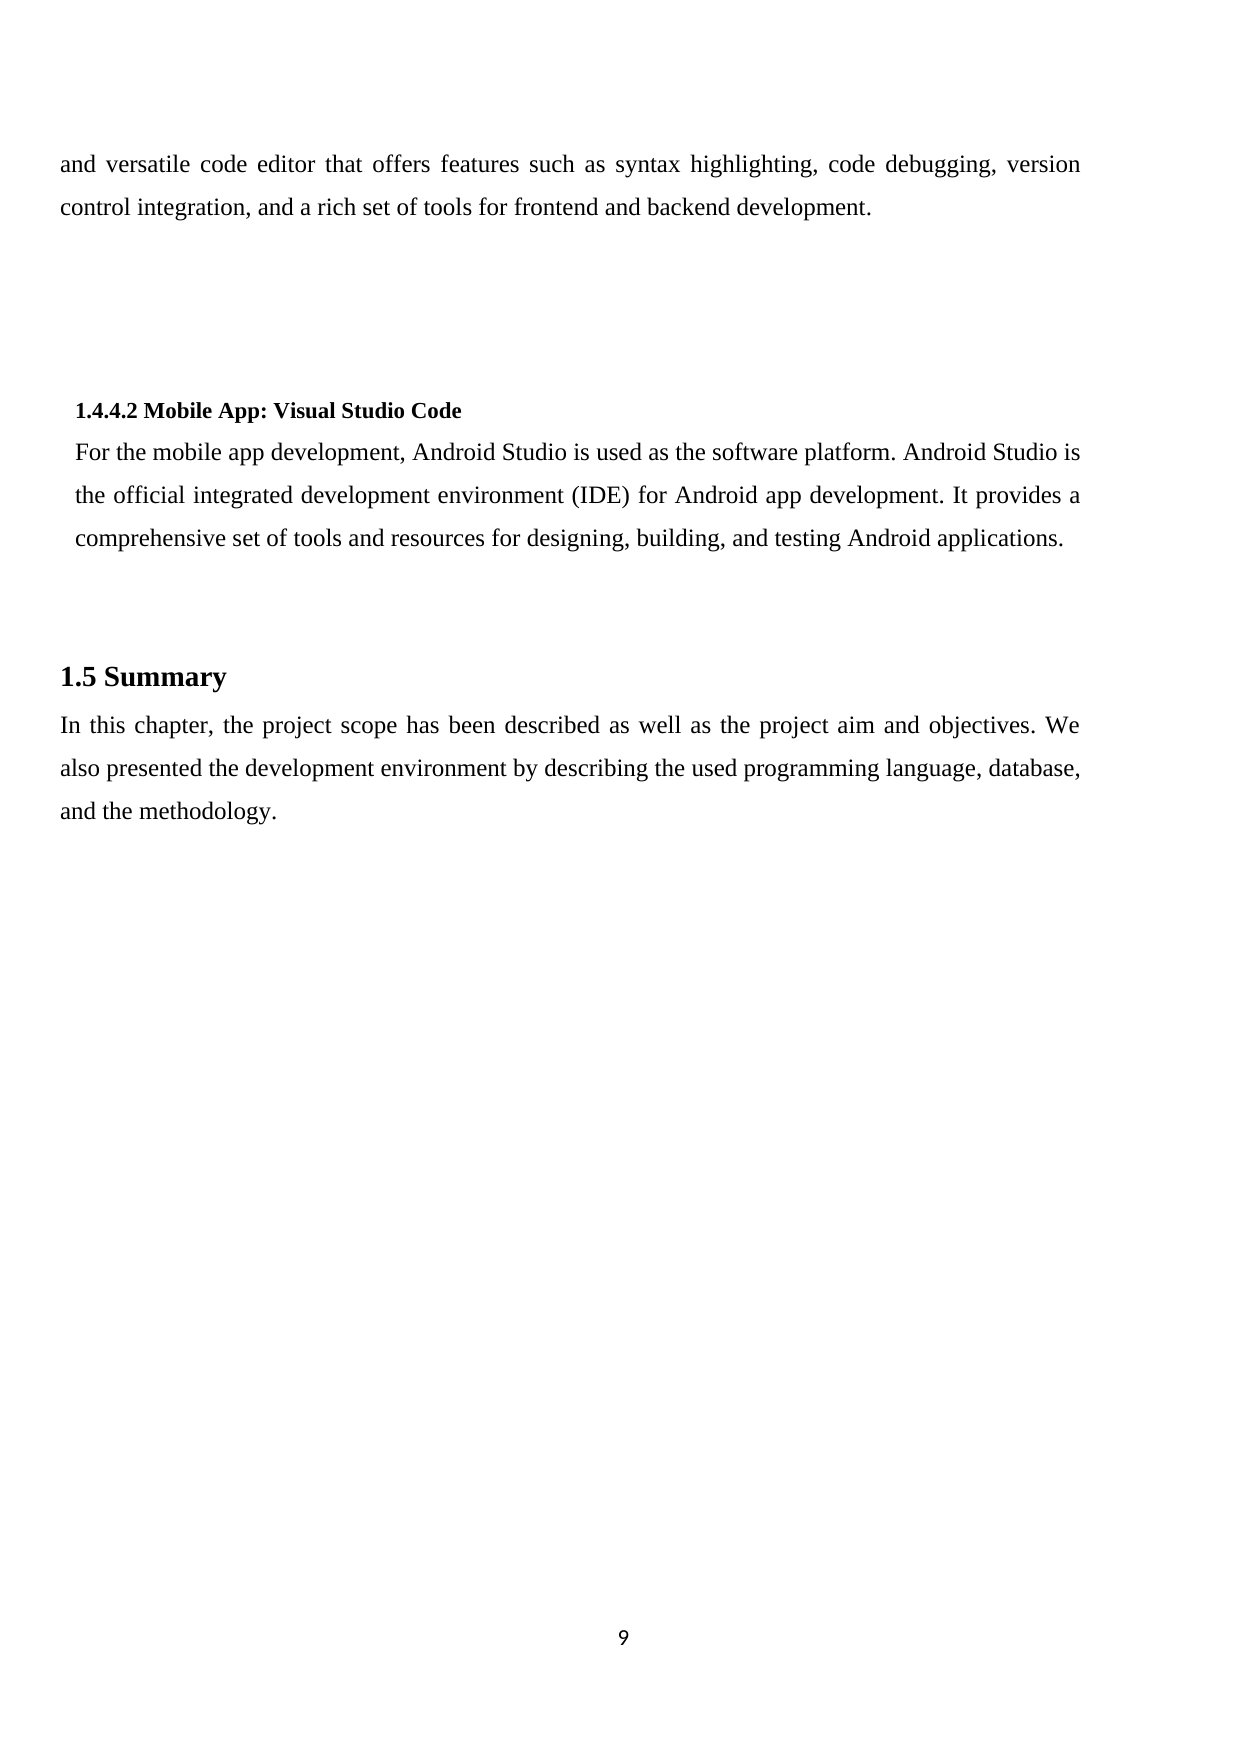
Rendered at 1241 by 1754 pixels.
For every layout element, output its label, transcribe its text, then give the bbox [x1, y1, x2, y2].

text 1.4.4.2 Mobile App: Visual Studio Code [75, 397, 1082, 423]
text For the mobile app development, Android Studio is used as the software platform. Android Studio is the official integrated development environment (IDE) for Android app development. It provides a comprehensive set of tools and resources for designing, building, and testing Android applications. [75, 437, 1081, 552]
text In this chapter, the project scope has been described as well as the project aim and objectives. We also presented the development environment by describing the used programming language, database, and the methodology. [60, 710, 1081, 825]
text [60, 149, 1081, 221]
text 1.5 Summary [60, 659, 1082, 693]
